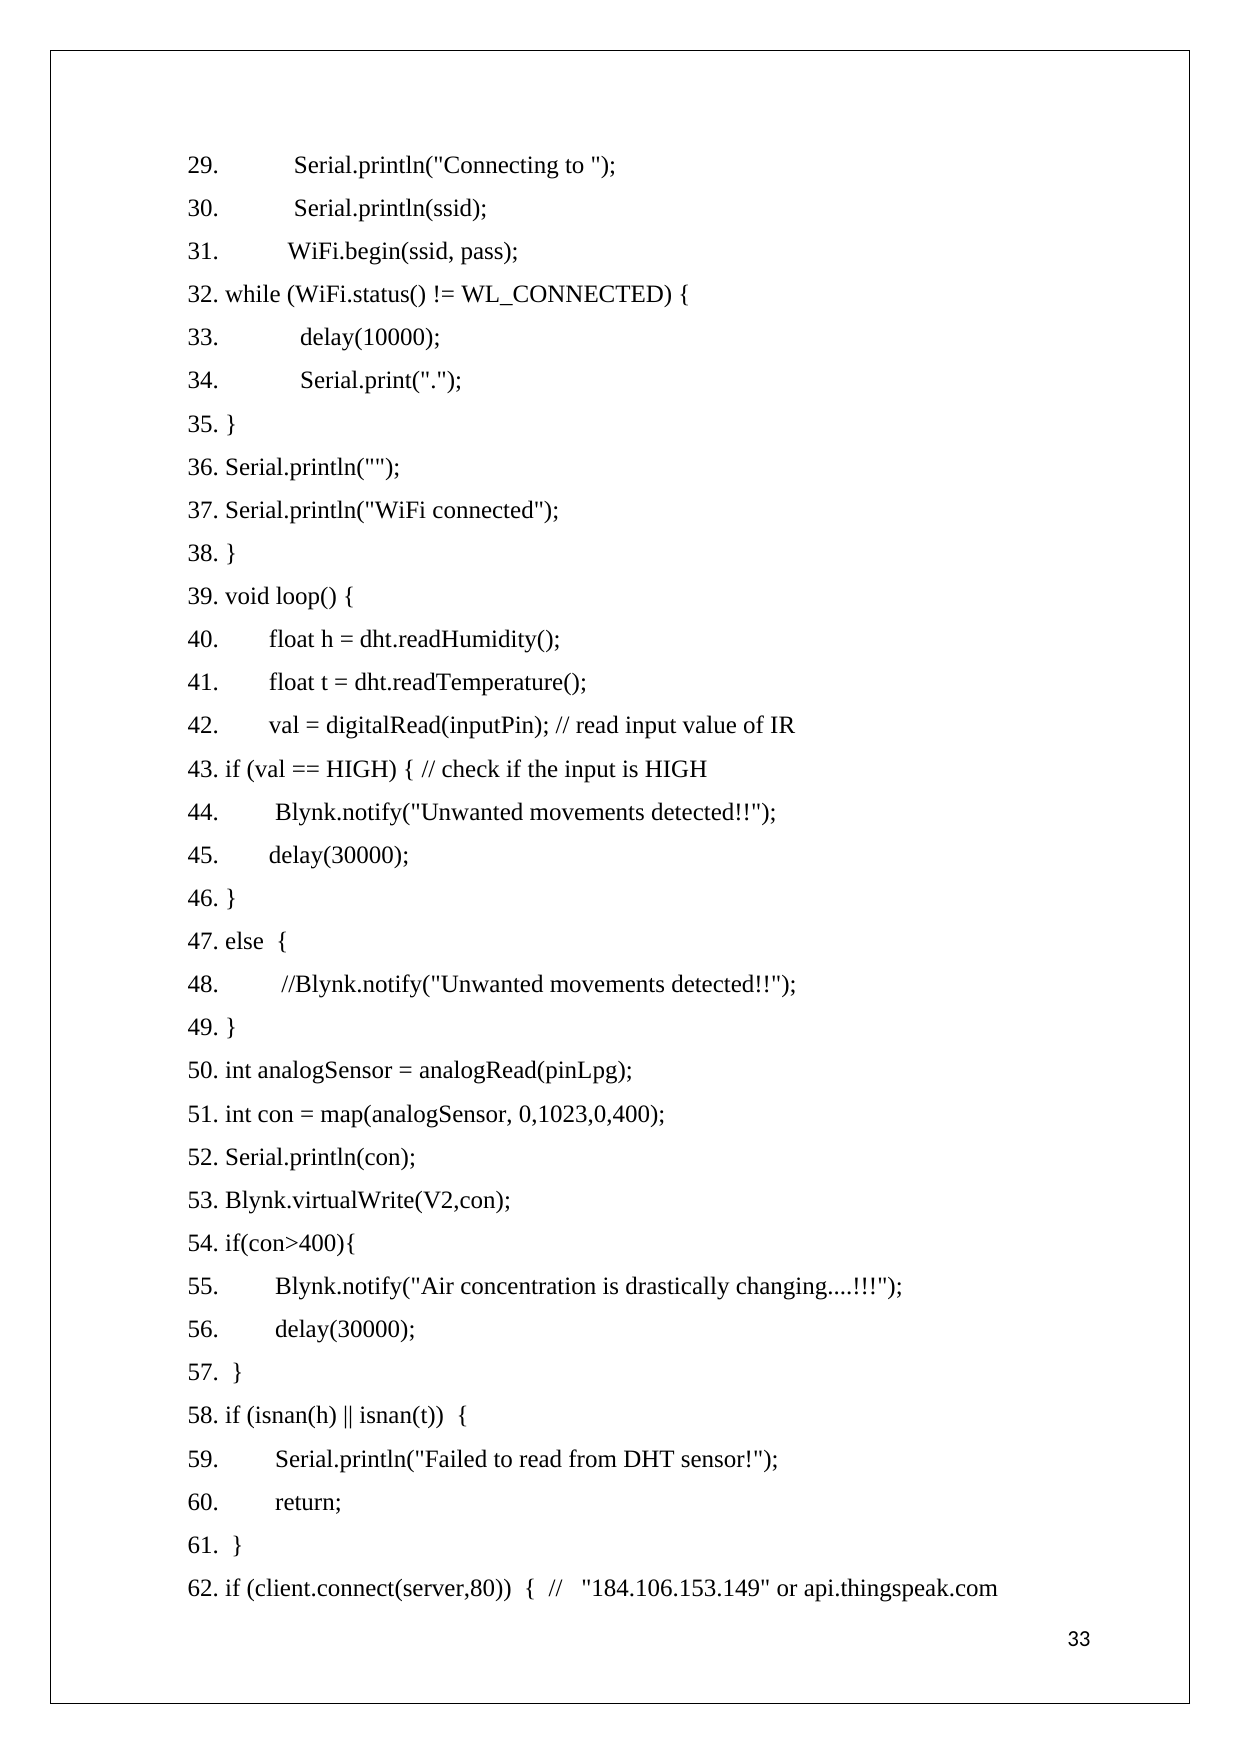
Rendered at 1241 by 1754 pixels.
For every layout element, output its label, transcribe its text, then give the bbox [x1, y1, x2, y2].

list return; [187, 1487, 1090, 1516]
list Serial.println("Connecting to "); [187, 150, 1090, 179]
list WiFi.begin(ssid, pass); [187, 236, 1090, 265]
list delay(30000); [187, 840, 1090, 869]
list Blynk.virtualWrite(V2,con); [187, 1185, 1090, 1214]
list Serial.println("Failed to read from DHT sensor!"); [187, 1444, 1090, 1472]
list } [187, 409, 1090, 437]
list } [187, 1012, 1090, 1041]
list if (client.connect(server,80)) { // "184.106.153.149" or api.thingspeak.com [187, 1573, 1090, 1602]
list int analogSensor = analogRead(pinLpg); [187, 1056, 1090, 1084]
list while (WiFi.status() != WL_CONNECTED) { [187, 279, 1090, 308]
list } [187, 1530, 1090, 1559]
list Serial.print("."); [187, 366, 1090, 394]
list float t = dht.readTemperature(); [187, 667, 1090, 696]
list } [187, 883, 1090, 912]
list Serial.println(ssid); [187, 193, 1090, 222]
list Blynk.notify("Unwanted movements detected!!"); [187, 797, 1090, 826]
list Blynk.notify("Air concentration is drastically changing....!!!"); [187, 1271, 1090, 1300]
list delay(30000); [187, 1314, 1090, 1343]
list if (val == HIGH) { // check if the input is HIGH [187, 754, 1090, 782]
list void loop() { [187, 581, 1090, 610]
list Serial.println(""); [187, 452, 1090, 481]
list } [187, 538, 1090, 567]
list float h = dht.readHumidity(); [187, 624, 1090, 653]
list if(con>400){ [187, 1228, 1090, 1257]
list val = digitalRead(inputPin); // read input value of IR [187, 711, 1090, 739]
list if (isnan(h) || isnan(t)) { [187, 1401, 1090, 1429]
list delay(10000); [187, 322, 1090, 351]
list Serial.println("WiFi connected"); [187, 495, 1090, 524]
list Serial.println(con); [187, 1142, 1090, 1171]
list } [187, 1357, 1090, 1386]
list //Blynk.notify("Unwanted movements detected!!"); [187, 969, 1090, 998]
list else { [187, 926, 1090, 955]
list int con = map(analogSensor, 0,1023,0,400); [187, 1099, 1090, 1127]
